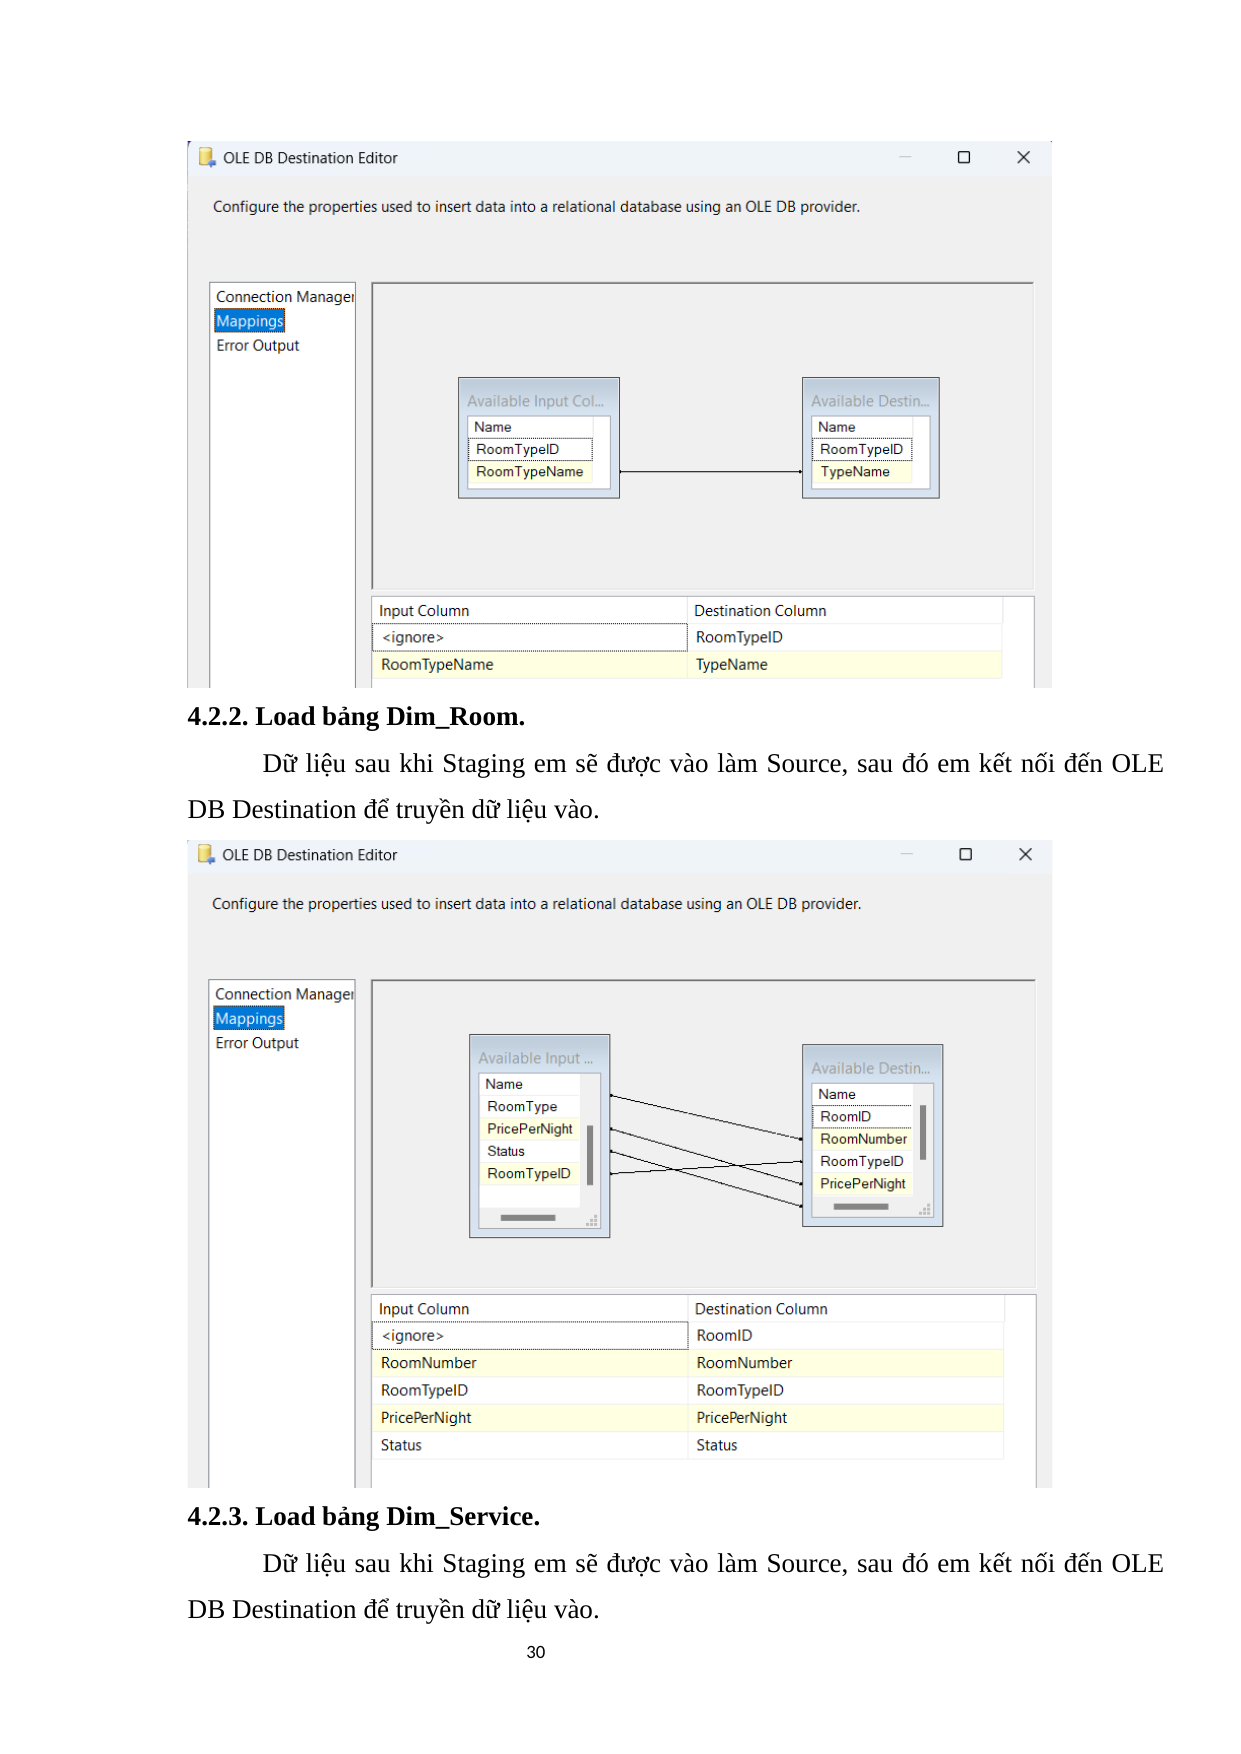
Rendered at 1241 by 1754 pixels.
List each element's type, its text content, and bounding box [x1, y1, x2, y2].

text Dữ liệu sau khi Staging em sẽ được vào làm Source, sau đó em kết nối đến OLE DB Destination để truyền dữ liệu vào. [187, 747, 1165, 825]
picture [187, 141, 1052, 688]
text Dữ liệu sau khi Staging em sẽ được vào làm Source, sau đó em kết nối đến OLE DB Destination để truyền dữ liệu vào. [187, 1547, 1165, 1624]
text 4.2.3. Load bảng Dim_Service. [187, 1500, 1165, 1531]
picture [187, 840, 1053, 1488]
text 4.2.2. Load bảng Dim_Room. [187, 700, 1165, 731]
